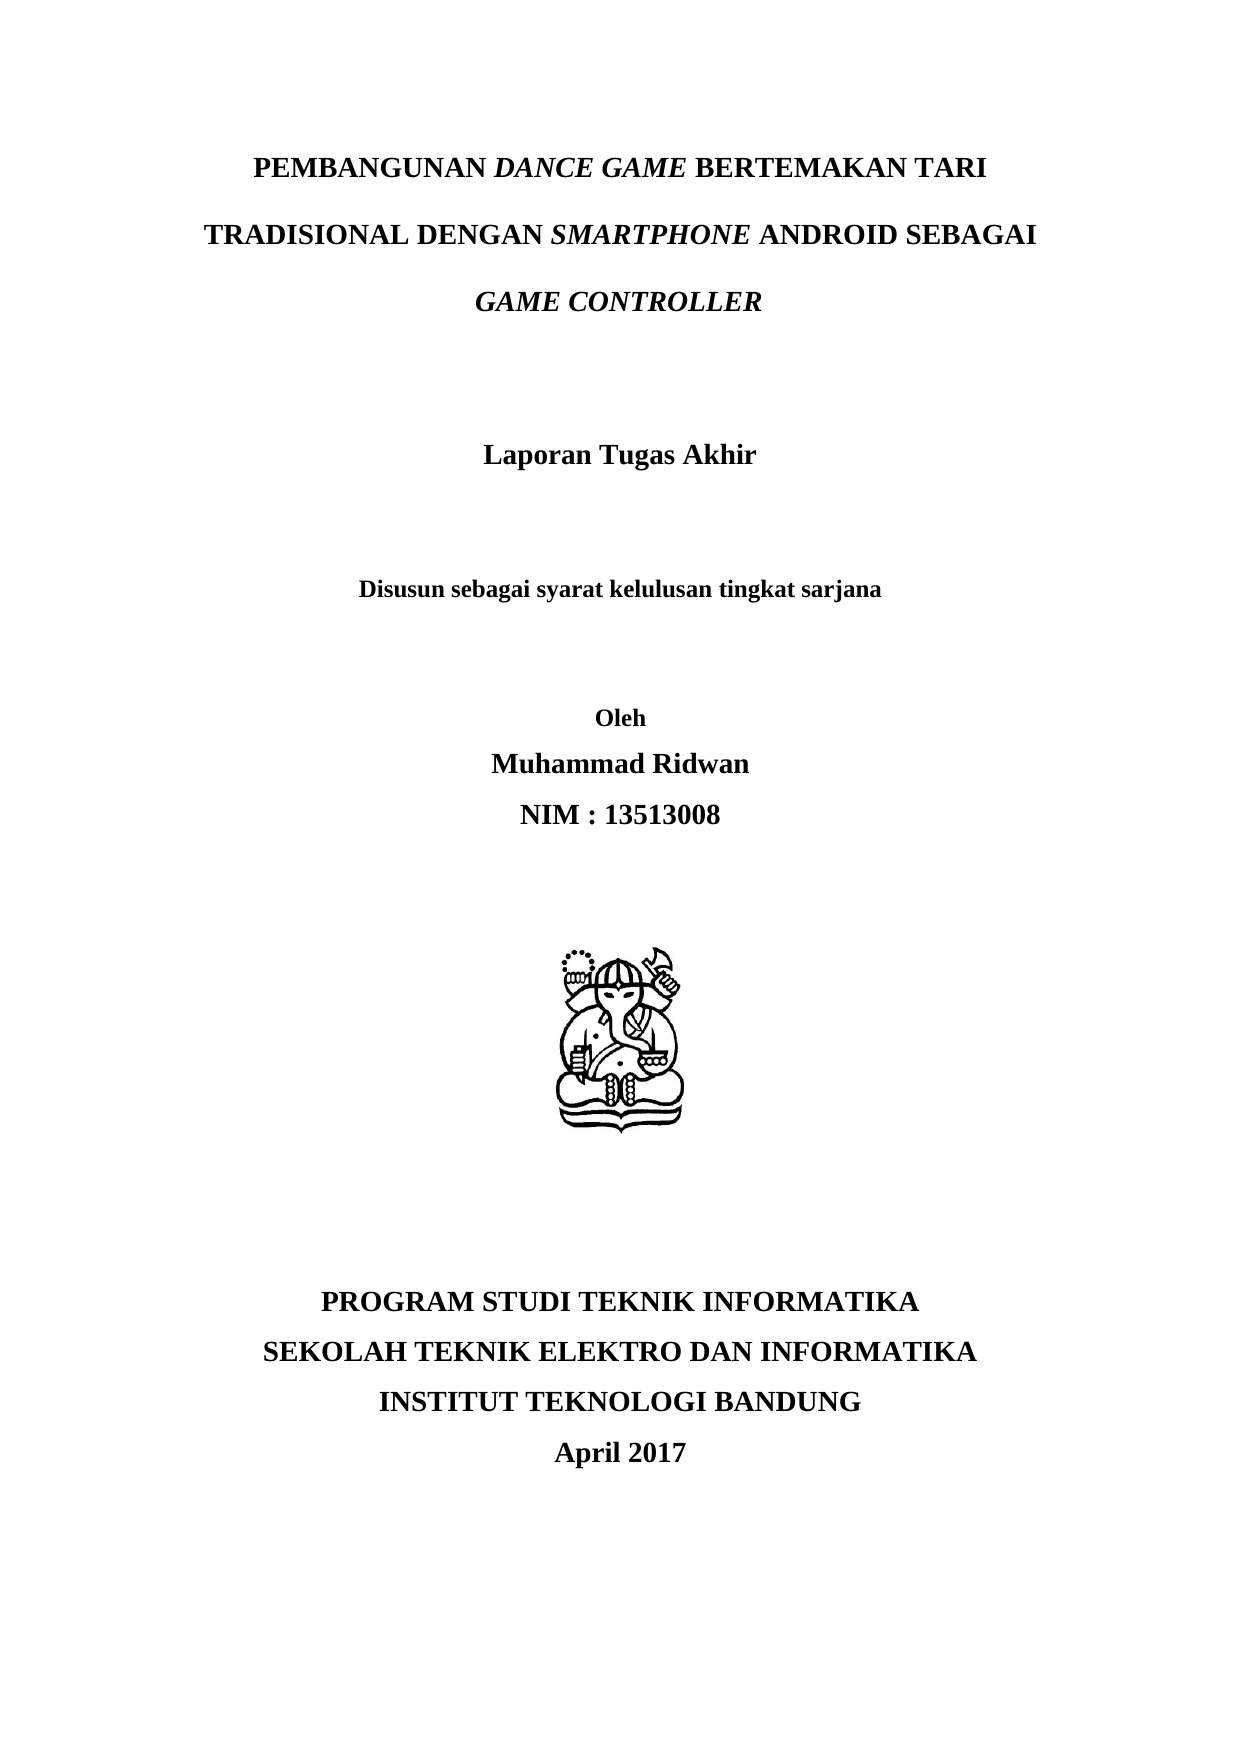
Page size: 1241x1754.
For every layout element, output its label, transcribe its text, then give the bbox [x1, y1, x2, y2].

text INSTITUT TEKNOLOGI BANDUNG [187, 1384, 1053, 1418]
text April 2017 [187, 1435, 1053, 1468]
text Oleh [187, 703, 1053, 732]
text Muhammad Ridwan [187, 747, 1053, 780]
picture [542, 933, 698, 1141]
text PROGRAM STUDI TEKNIK INFORMATIKA [187, 1284, 1053, 1317]
text Laporan Tugas Akhir [187, 437, 1053, 471]
text PEMBANGUNAN DANCE GAME BERTEMAKAN TARI TRADISIONAL DENGAN SMARTPHONE ANDROID SEBAGAI GAME CONTROLLER [187, 150, 1053, 318]
text SEKOLAH TEKNIK ELEKTRO DAN INFORMATIKA [187, 1334, 1053, 1368]
text Disusun sebagai syarat kelulusan tingkat sarjana [187, 574, 1053, 603]
text NIM : 13513008 [187, 797, 1053, 830]
